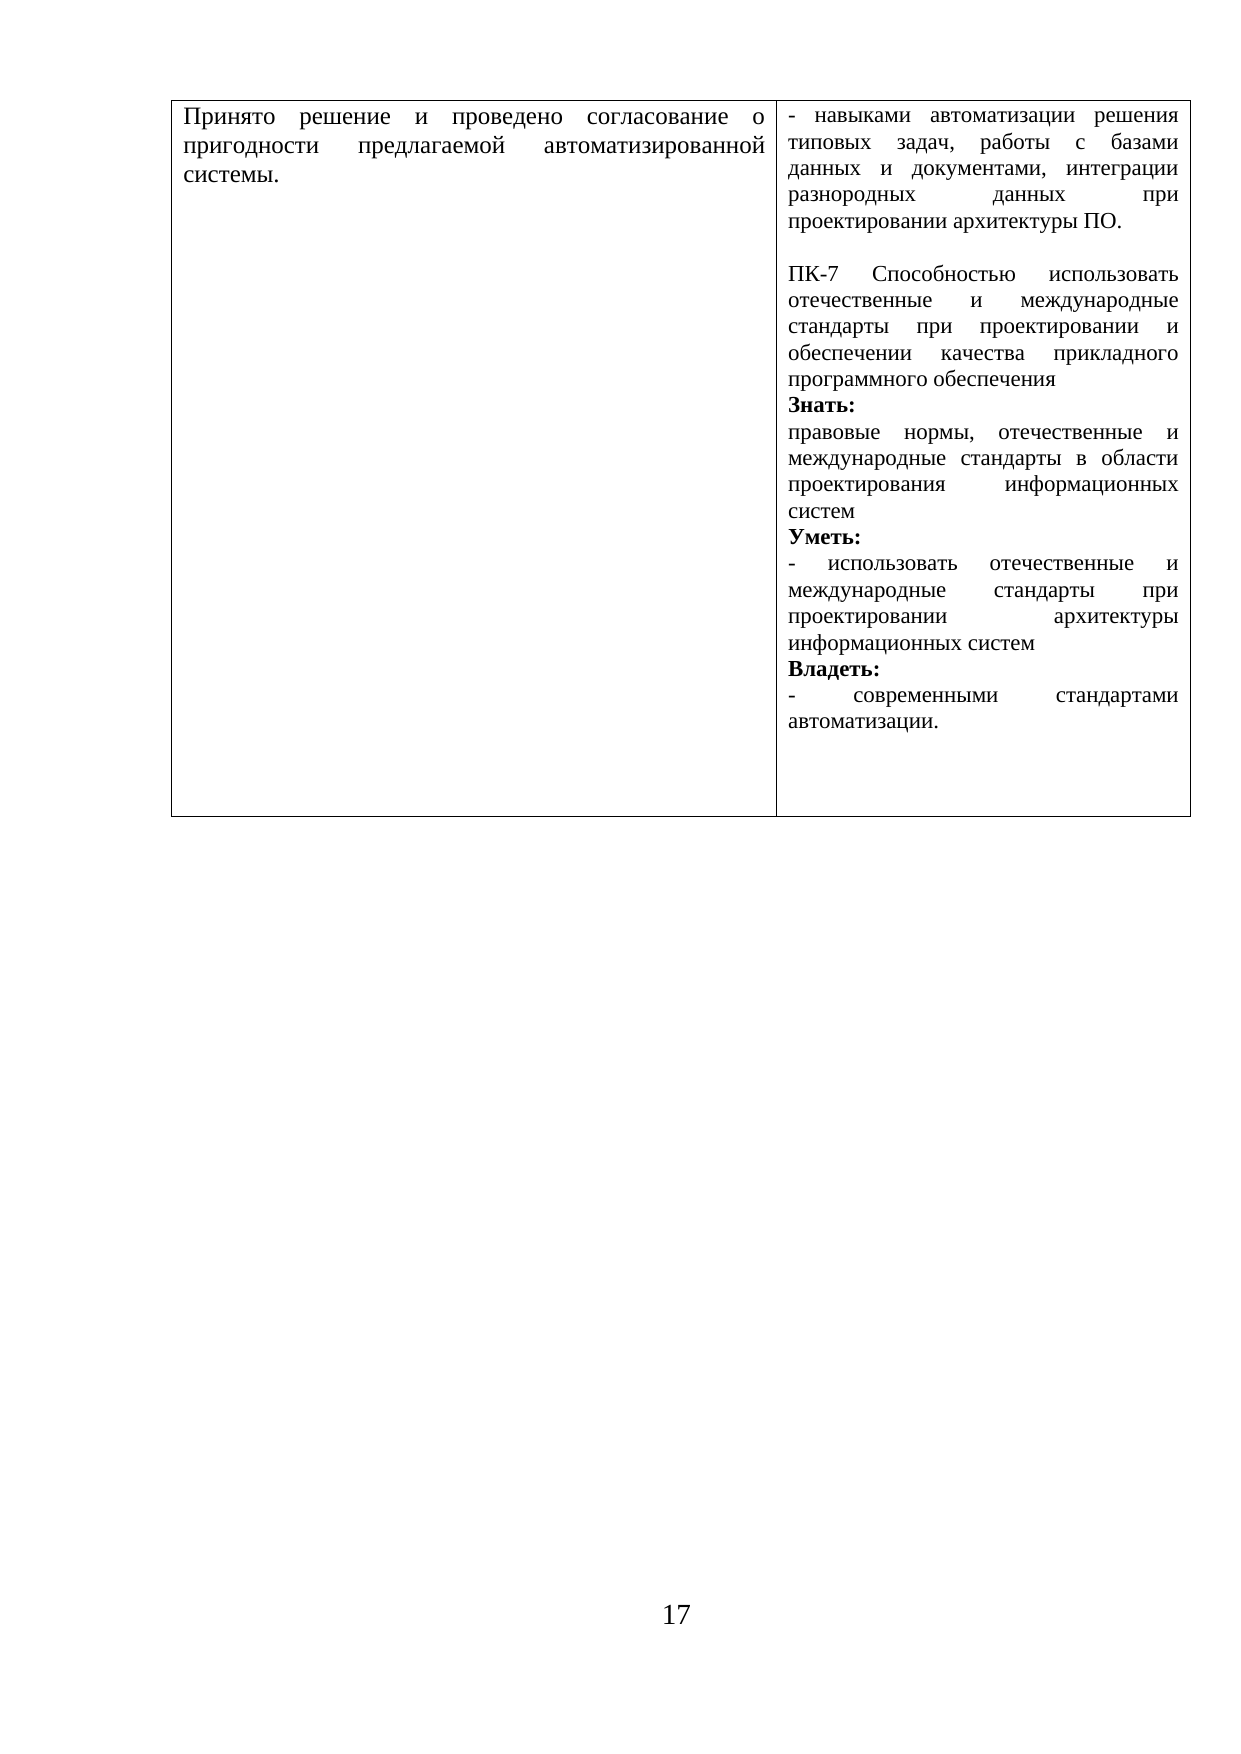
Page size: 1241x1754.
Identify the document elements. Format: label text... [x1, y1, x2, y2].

table_cell Принято решение и проведено согласование о пригодности предлагаемой автоматизированной системы. [172, 101, 776, 816]
